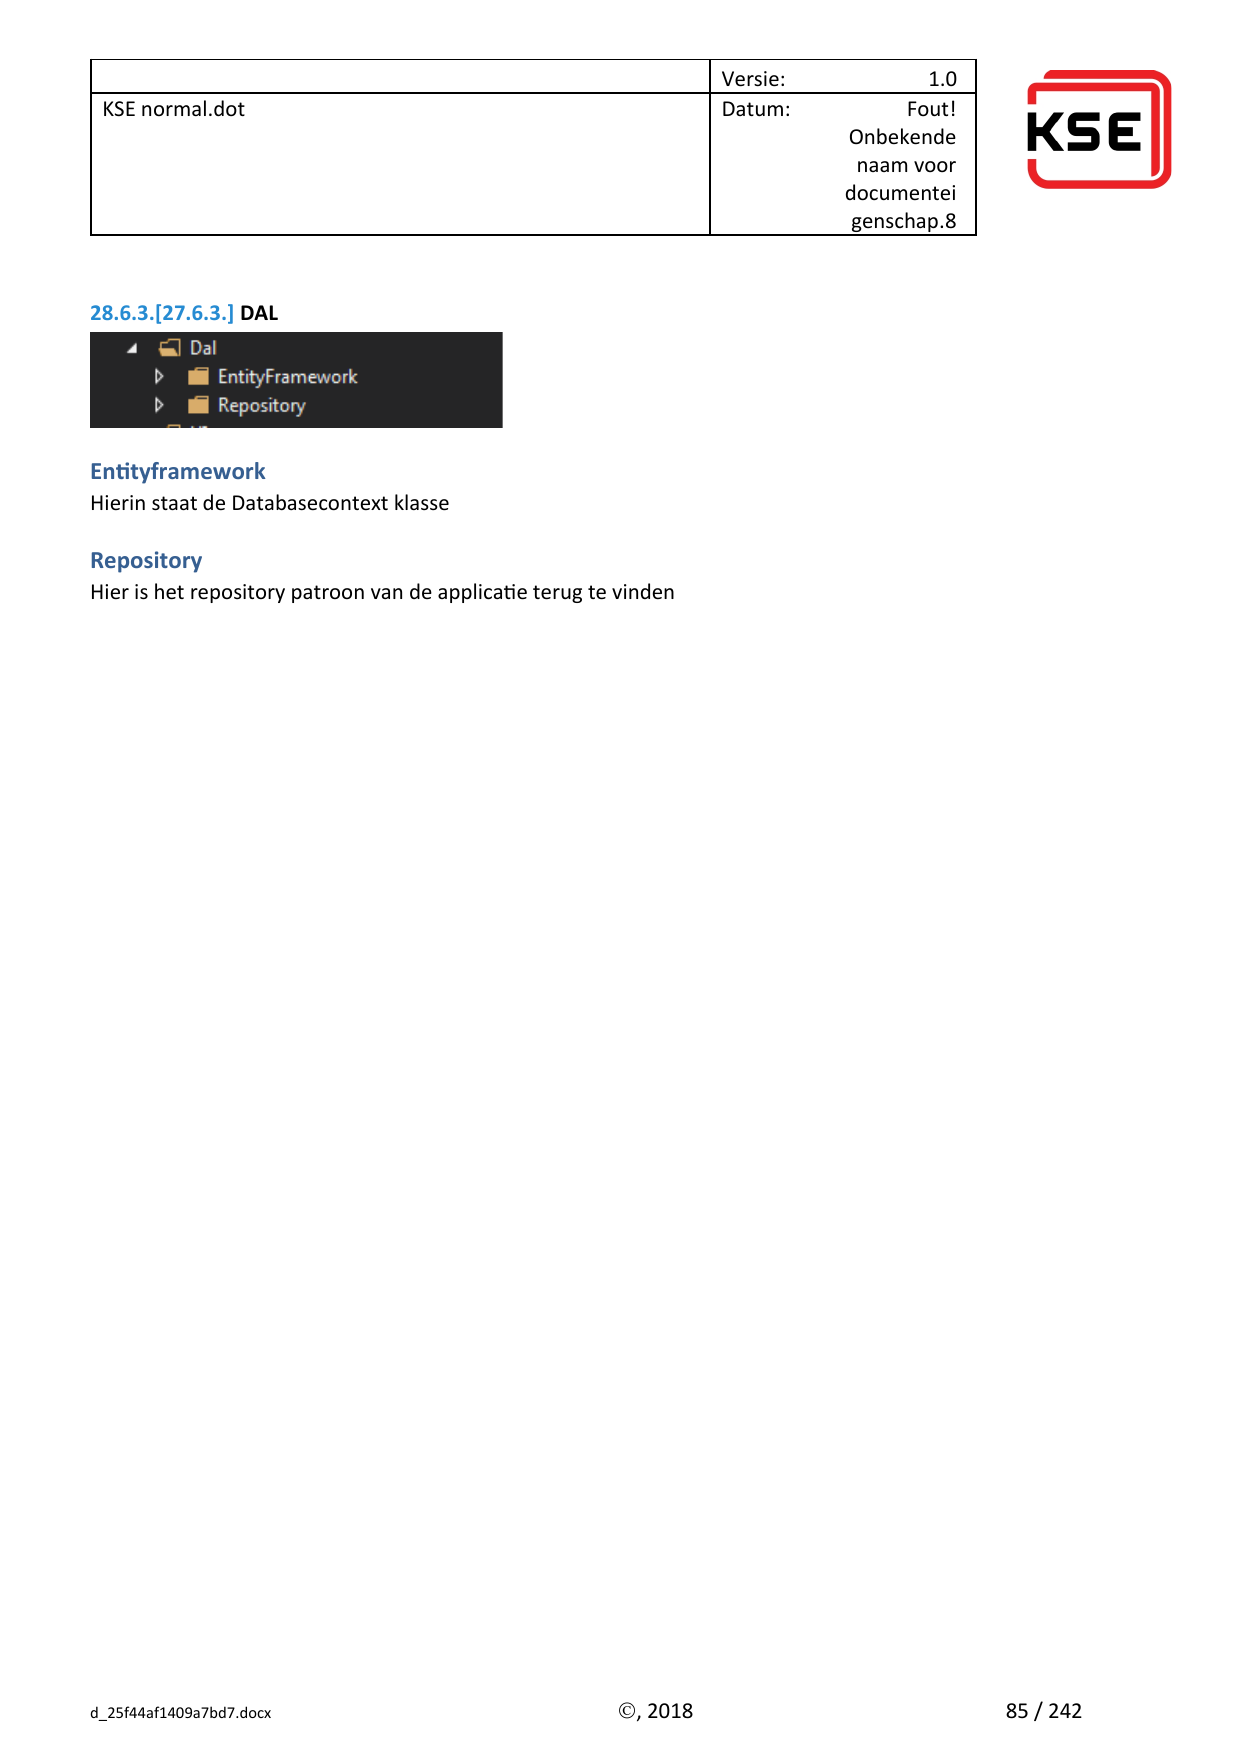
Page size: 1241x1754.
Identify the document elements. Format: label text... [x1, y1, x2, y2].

text Repository [90, 544, 1150, 575]
text Hier is het repository patroon van de applicatie terug te vinden [90, 577, 1150, 605]
text Hierin staat de Databasecontext klasse [90, 488, 1150, 516]
picture [1027, 70, 1172, 189]
subtitle DAL [90, 298, 1150, 326]
picture [90, 332, 503, 428]
text Entityframework [90, 455, 1150, 486]
